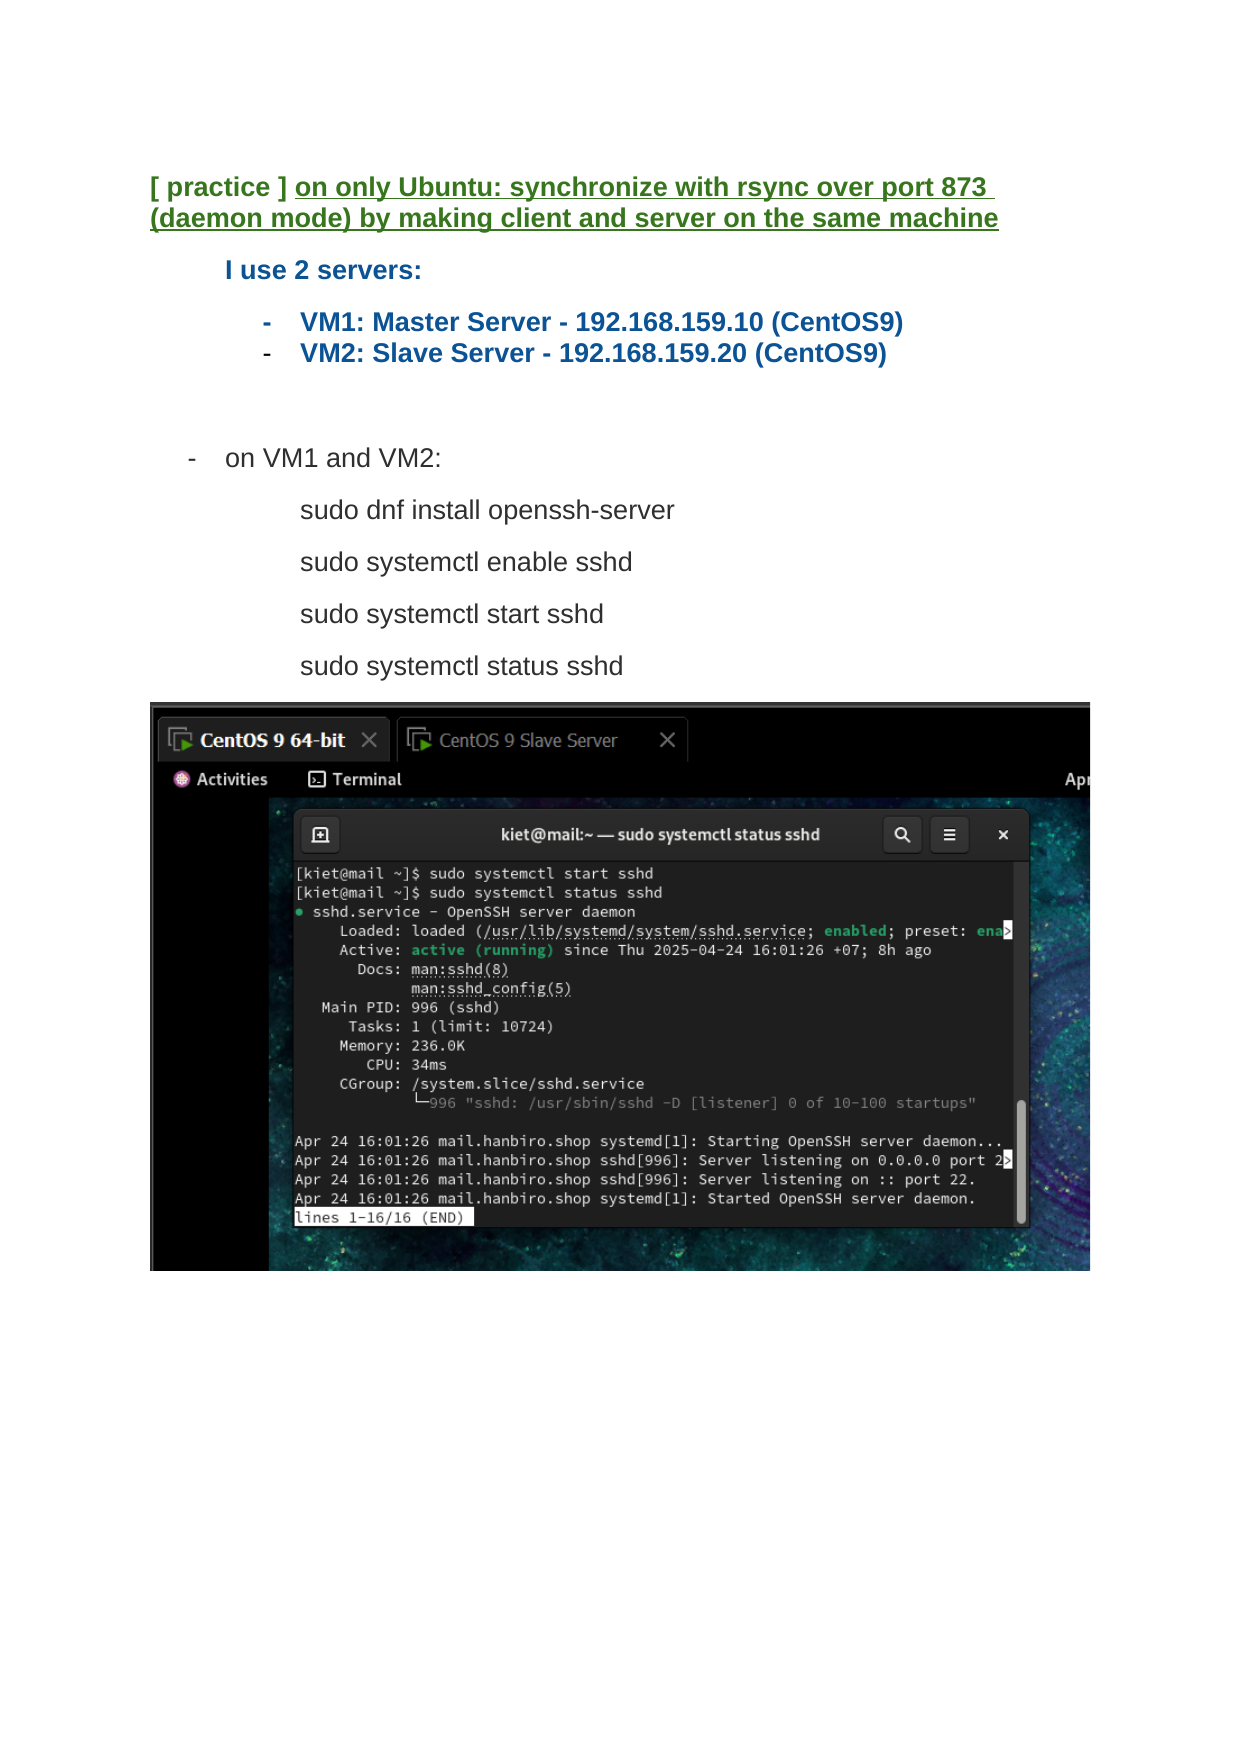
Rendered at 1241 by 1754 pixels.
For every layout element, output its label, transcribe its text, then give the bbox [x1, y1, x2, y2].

text sudo systemctl start sshd [225, 598, 1090, 629]
list on VM1 and VM2: [187, 442, 1090, 473]
list VM1: Master Server - 192.168.159.10 (CentOS9) [262, 306, 1090, 337]
text sudo systemctl status sshd [225, 650, 1090, 681]
text [ practice ] on only Ubuntu: synchronize with rsync over port 873 (daemon mode) by making client and server on the same machine [150, 171, 1090, 233]
text sudo dnf install openssh-server [225, 494, 1090, 525]
list VM2: Slave Server - 192.168.159.20 (CentOS9) [262, 337, 1090, 369]
text sudo systemctl enable sshd [225, 546, 1090, 577]
text I use 2 servers: [225, 254, 1090, 285]
picture [150, 702, 1091, 1271]
